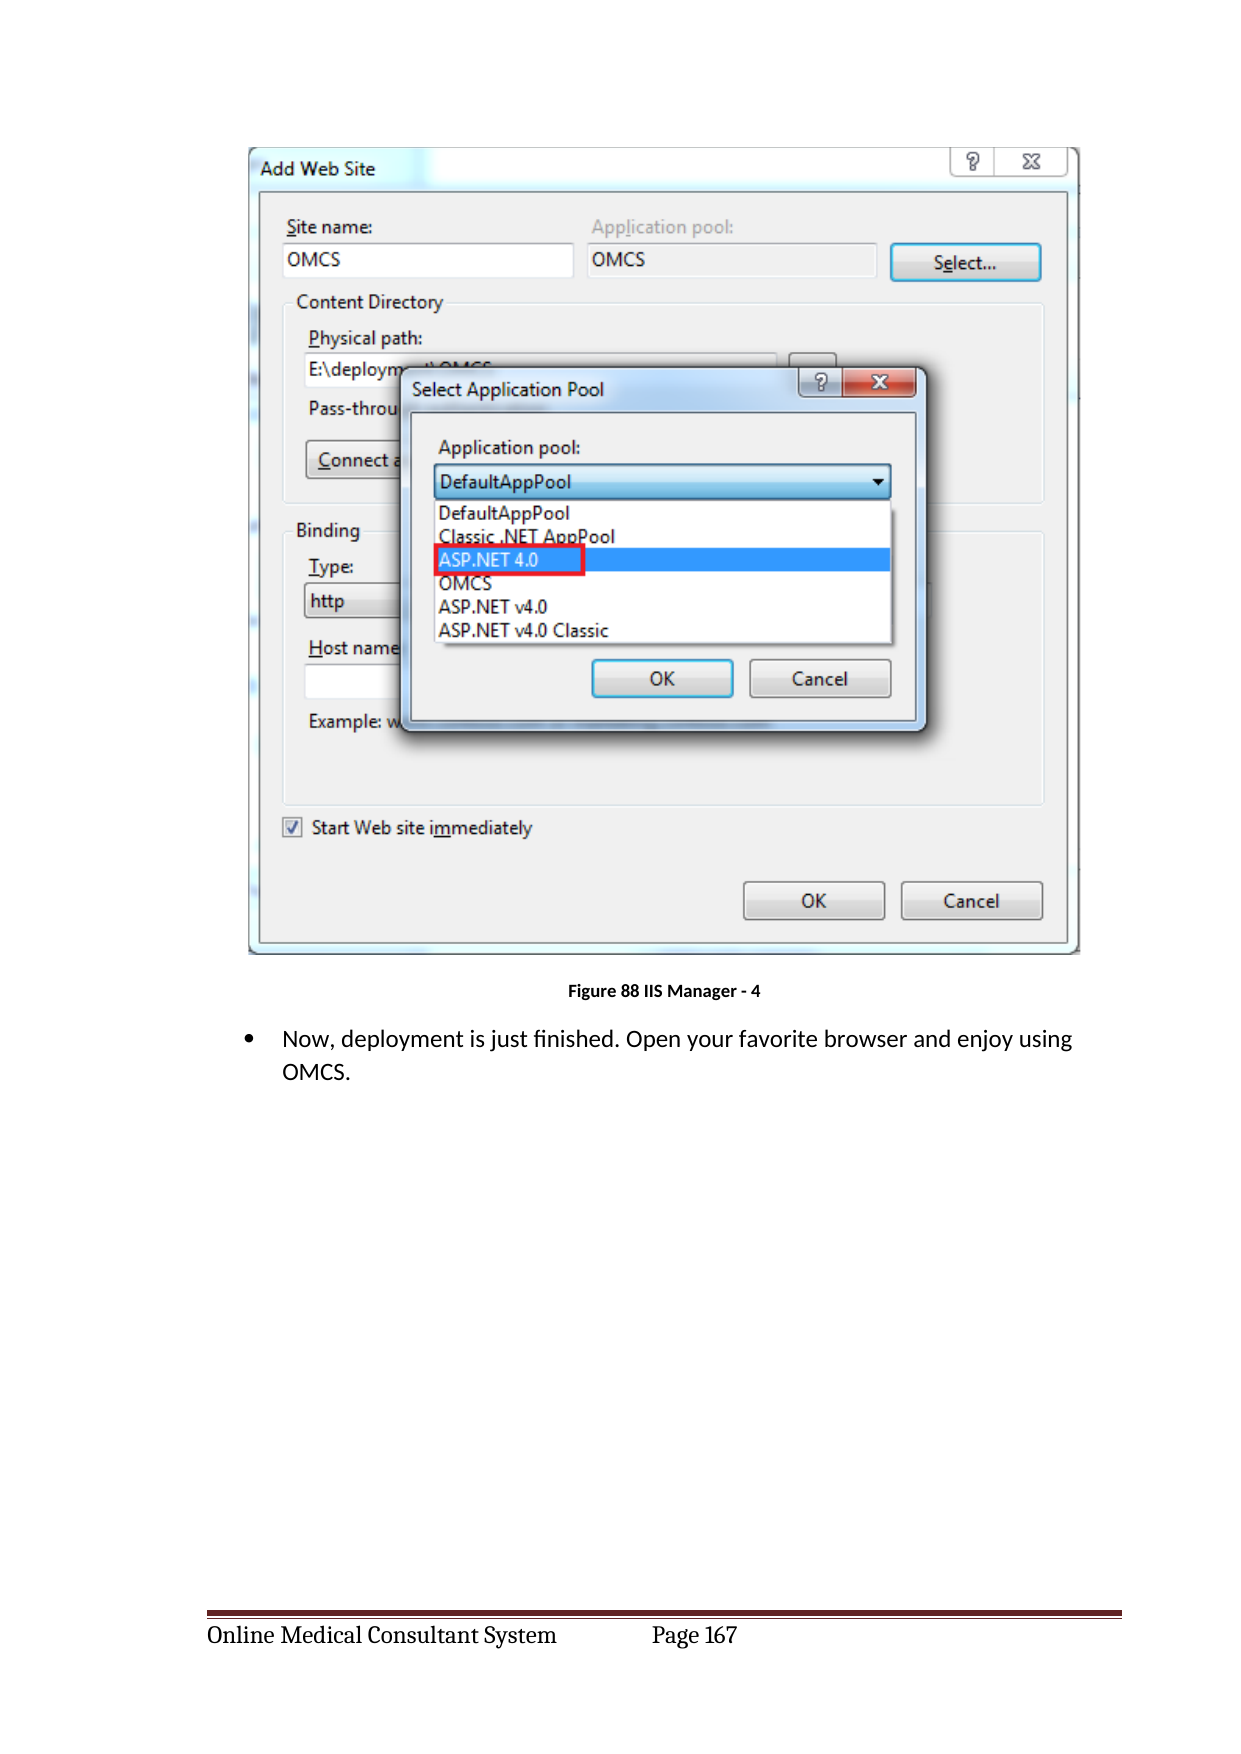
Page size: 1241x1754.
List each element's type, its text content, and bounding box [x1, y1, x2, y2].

picture [248, 147, 1081, 955]
list Now, deployment is just finished. Open your favorite browser and enjoy using OMCS. [244, 1023, 1122, 1087]
